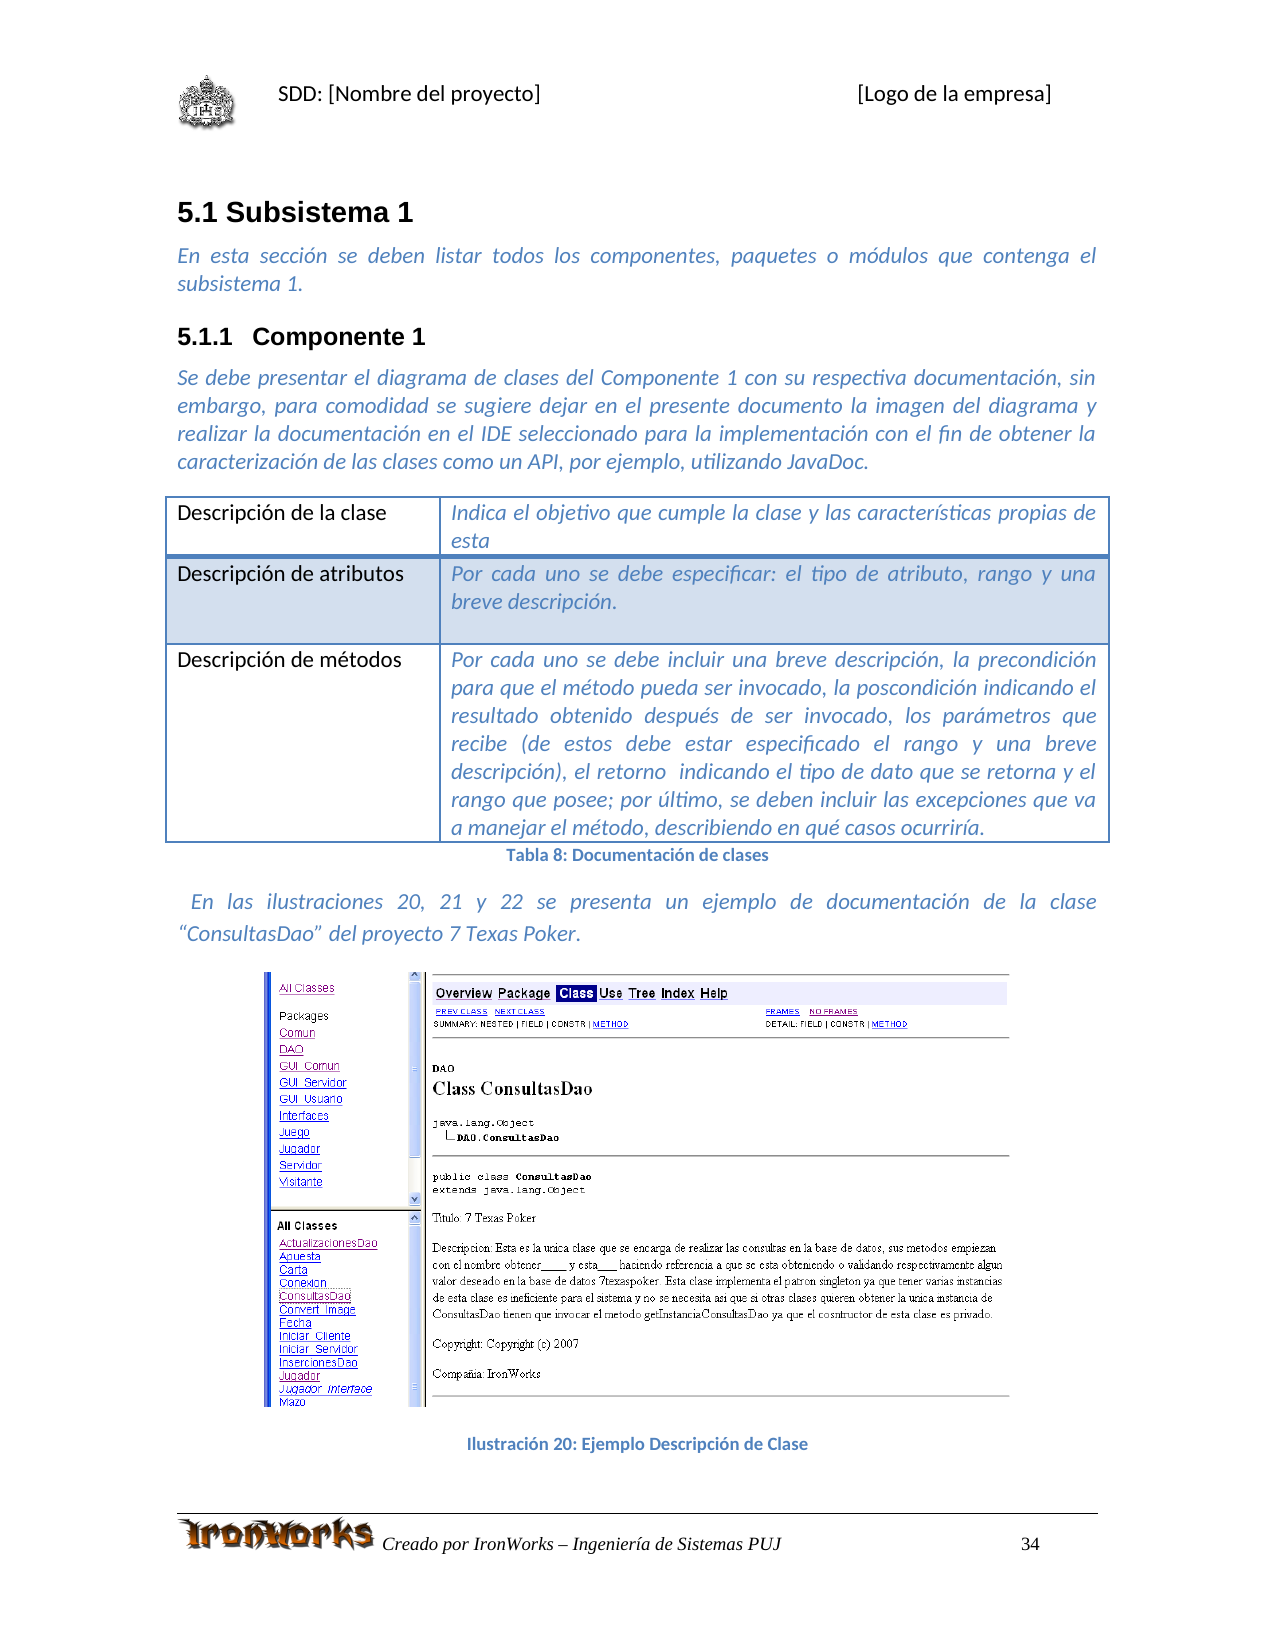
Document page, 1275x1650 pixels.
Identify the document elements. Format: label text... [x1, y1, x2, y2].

subtitle Subsistema 1 [177, 195, 1098, 228]
table_cell Por cada uno se debe incluir una breve descripción, la precondición para que el método pueda ser invocado, la poscondición indicando el resultado obtenido después de ser invocado, los parámetros que recibe (de estos debe estar especificado el rango y una breve descripción), el retorno indicando el tipo de dato que se retorna y el rango que posee; por último, se deben incluir las excepciones que va a manejar el método, describiendo en qué casos ocurriría. [441, 645, 1108, 841]
table_cell Descripción de atributos [167, 559, 439, 643]
text En esta sección se deben listar todos los componentes, paquetes o módulos que contenga el subsistema 1. [177, 241, 1098, 297]
text En las ilustraciones 20, 21 y 22 se presenta un ejemplo de documentación de la clase “ConsultasDao” del proyecto 7 Texas Poker. [177, 887, 1098, 947]
table_cell Descripción de métodos [167, 645, 439, 841]
subtitle Componente 1 [177, 322, 1098, 351]
table_header Descripción de la clase [167, 498, 439, 554]
picture [264, 972, 1011, 1407]
picture [176, 1516, 377, 1551]
table_cell Por cada uno se debe especificar: el tipo de atributo, rango y una breve descripción. [441, 559, 1108, 643]
picture [176, 73, 238, 133]
text Se debe presentar el diagrama de clases del Componente 1 con su respectiva documentación, sin embargo, para comodidad se sugiere dejar en el presente documento la imagen del diagrama y realizar la documentación en el IDE seleccionado para la implementación con el fin de obtener la caracterización de las clases como un API, por ejemplo, utilizando JavaDoc. [177, 363, 1098, 475]
table_header Indica el objetivo que cumple la clase y las características propias de esta [441, 498, 1108, 554]
